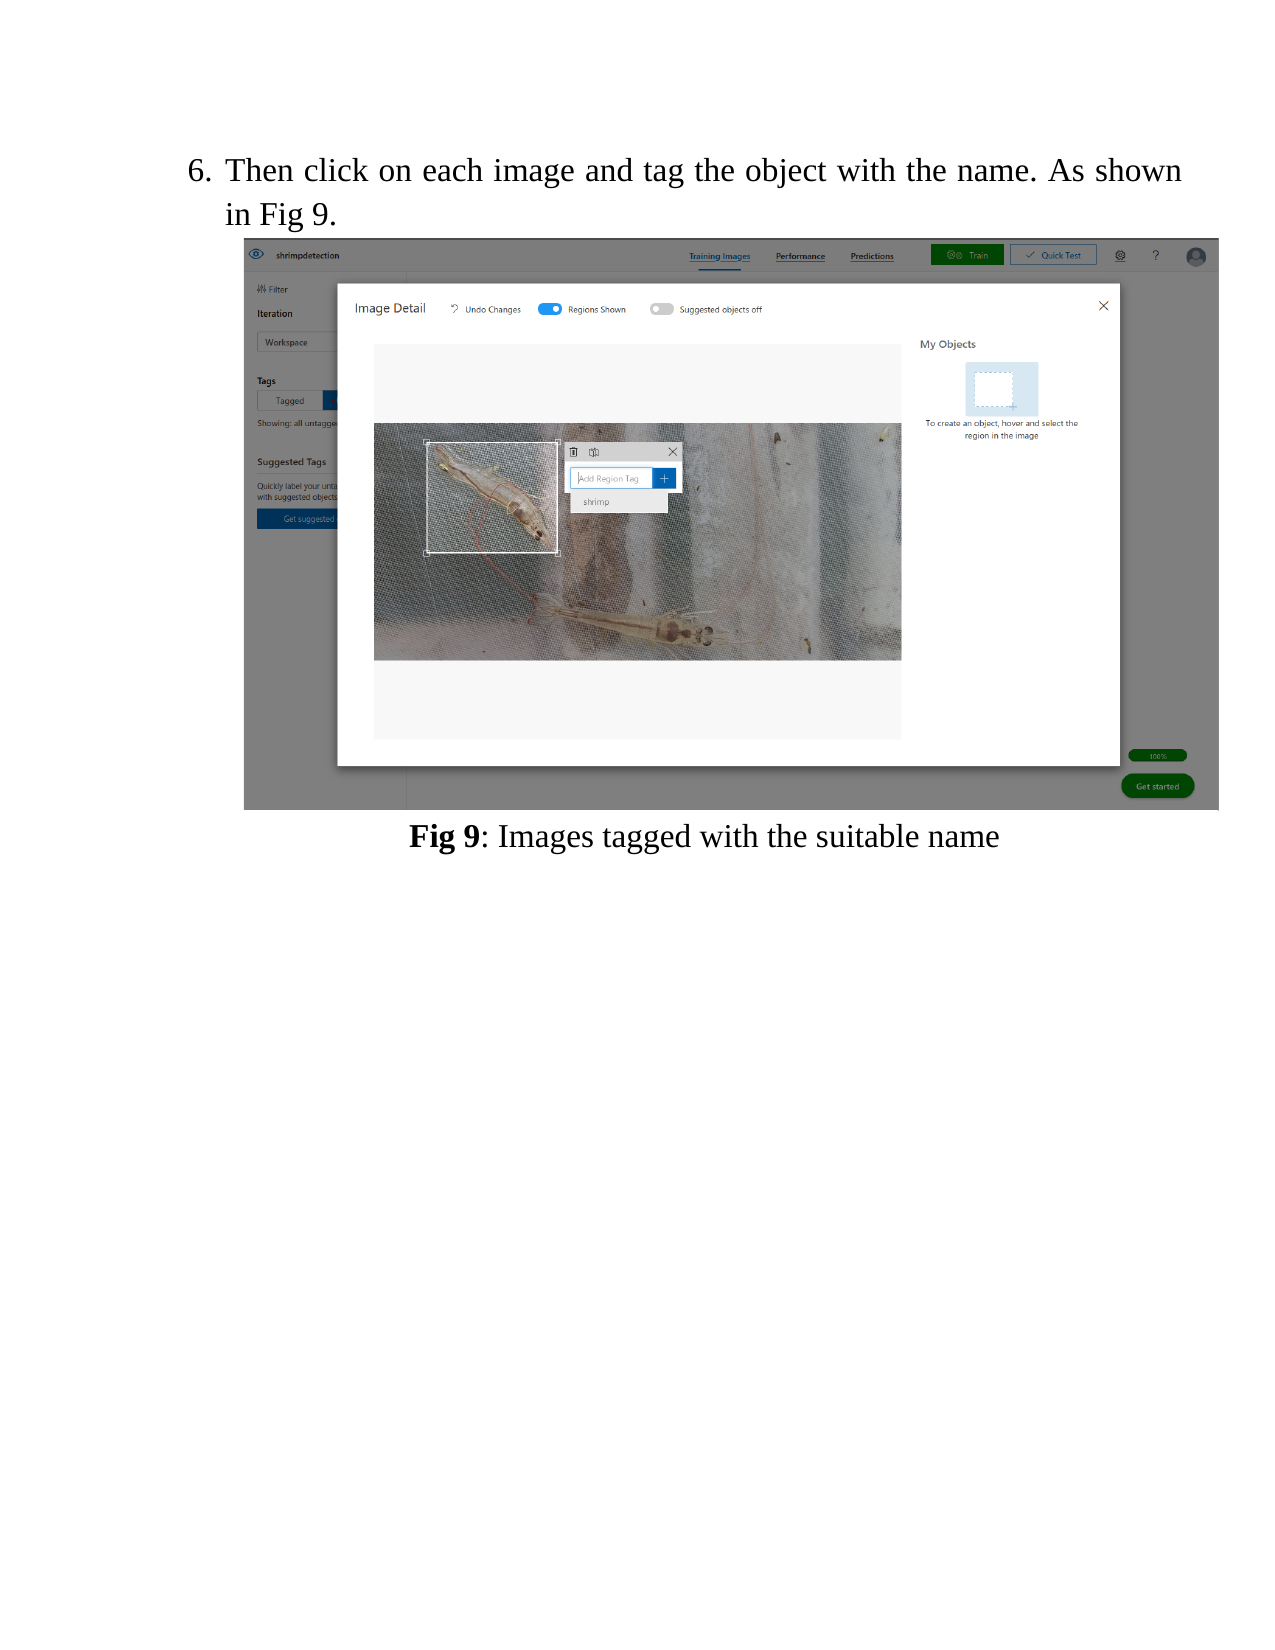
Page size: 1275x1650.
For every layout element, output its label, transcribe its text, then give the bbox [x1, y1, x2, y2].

list Then click on each image and tag the object with the name. As shown in Fig 9. [187, 150, 1184, 233]
list Fig 9: Images tagged with the suitable name [225, 239, 1184, 855]
